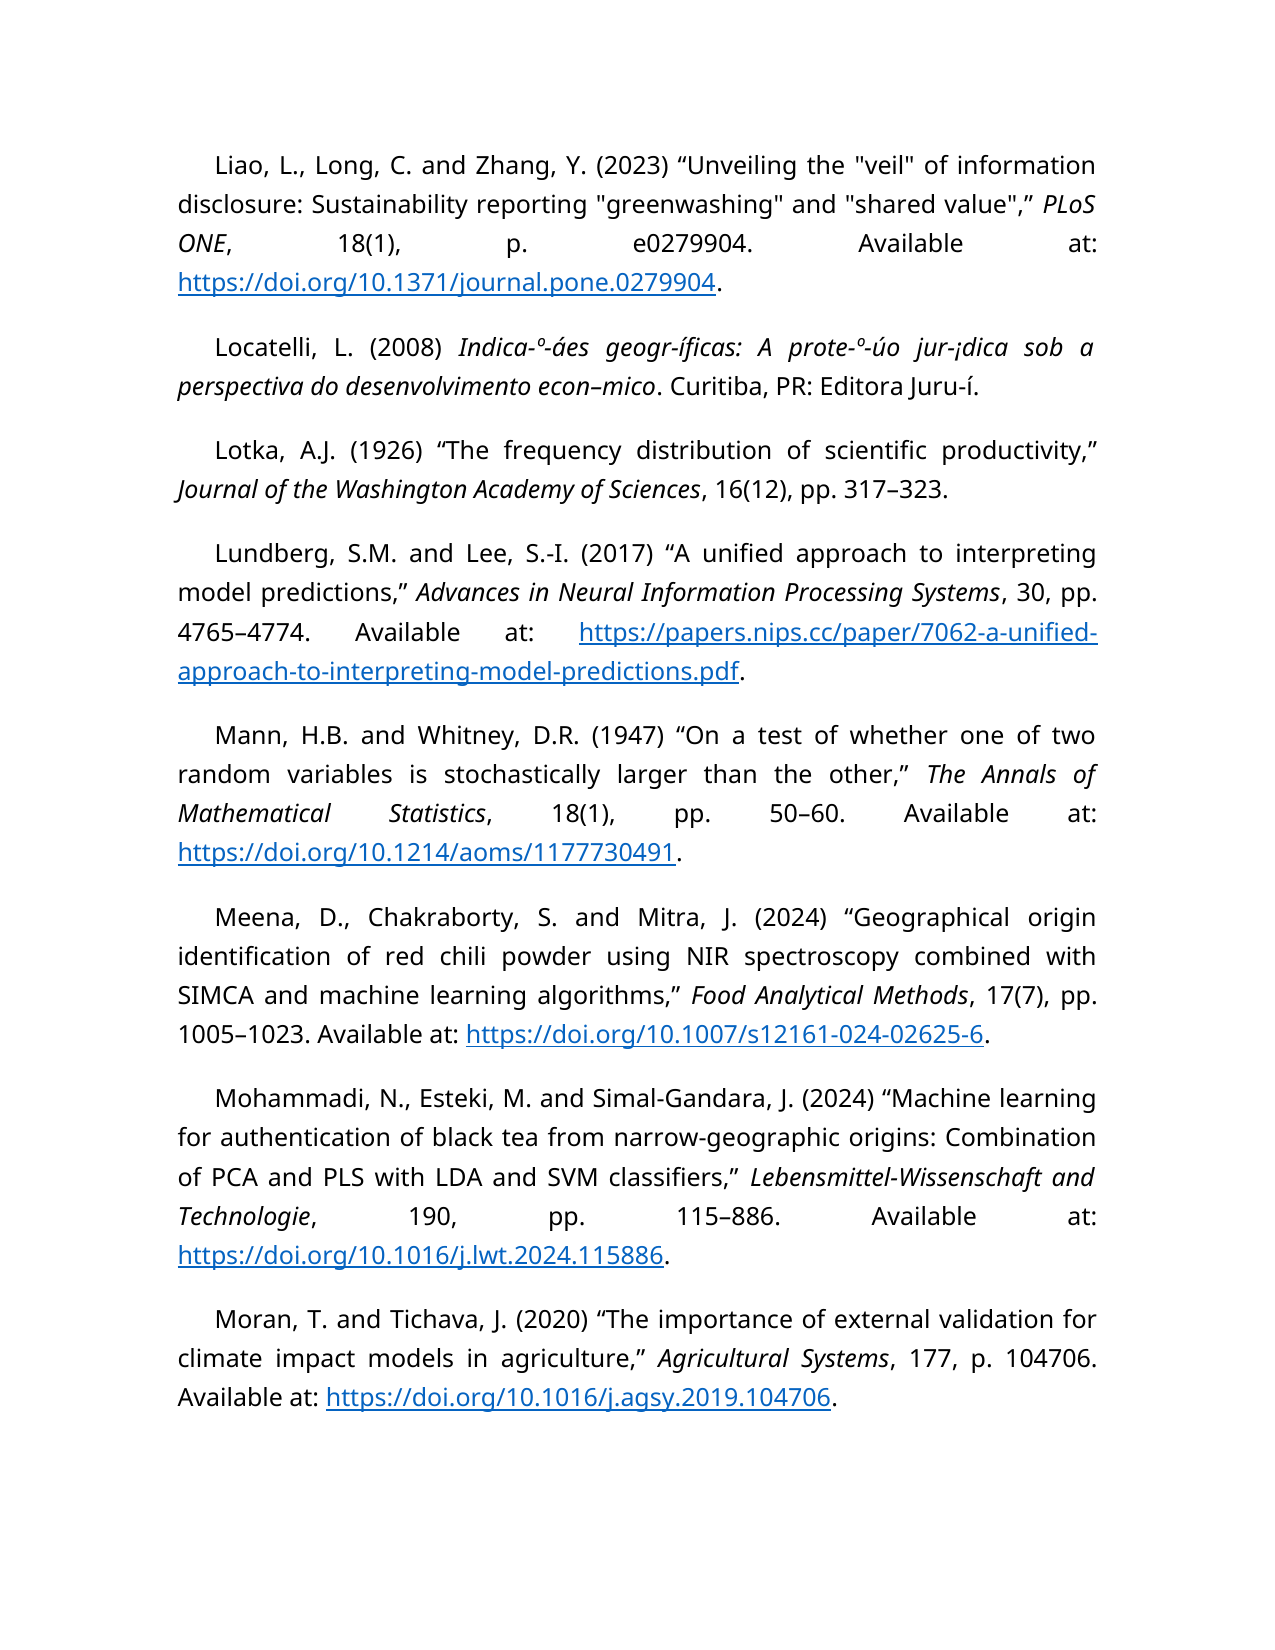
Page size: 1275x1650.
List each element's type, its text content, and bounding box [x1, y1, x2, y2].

text Meena, D., Chakraborty, S. and Mitra, J. (2024) “Geographical origin identification of red chili powder using NIR spectroscopy combined with SIMCA and machine learning algorithms,” Food Analytical Methods, 17(7), pp. 1005–1023. Available at: https://doi.org/10.1007/s12161-024-02625-6. [177, 899, 1098, 1051]
text Mohammadi, N., Esteki, M. and Simal-Gandara, J. (2024) “Machine learning for authentication of black tea from narrow-geographic origins: Combination of PCA and PLS with LDA and SVM classifiers,” Lebensmittel-Wissenschaft and Technologie, 190, pp. 115–886. Available at: https://doi.org/10.1016/j.lwt.2024.115886. [177, 1081, 1098, 1272]
text Liao, L., Long, C. and Zhang, Y. (2023) “Unveiling the "veil" of information disclosure: Sustainability reporting "greenwashing" and "shared value",” PLoS ONE, 18(1), p. e0279904. Available at: https://doi.org/10.1371/journal.pone.0279904. [177, 148, 1098, 299]
text Mann, H.B. and Whitney, D.R. (1947) “On a test of whether one of two random variables is stochastically larger than the other,” The Annals of Mathematical Statistics, 18(1), pp. 50–60. Available at: https://doi.org/10.1214/aoms/1177730491. [177, 718, 1098, 869]
text Locatelli, L. (2008) Indica-º-áes geogr-íficas: A prote-º-úo jur-¡dica sob a perspectiva do desenvolvimento econ–mico. Curitiba, PR: Editora Juru-í. [177, 329, 1098, 402]
text Lundberg, S.M. and Lee, S.-I. (2017) “A unified approach to interpreting model predictions,” Advances in Neural Information Processing Systems, 30, pp. 4765–4774. Available at: https://papers.nips.cc/paper/7062-a-unified-approach-to-interpreting-model-predictions.pdf. [177, 536, 1098, 687]
text Moran, T. and Tichava, J. (2020) “The importance of external validation for climate impact models in agriculture,” Agricultural Systems, 177, p. 104706. Available at: https://doi.org/10.1016/j.agsy.2019.104706. [177, 1302, 1098, 1414]
text Lotka, A.J. (1926) “The frequency distribution of scientific productivity,” Journal of the Washington Academy of Sciences, 16(12), pp. 317–323. [177, 433, 1098, 506]
